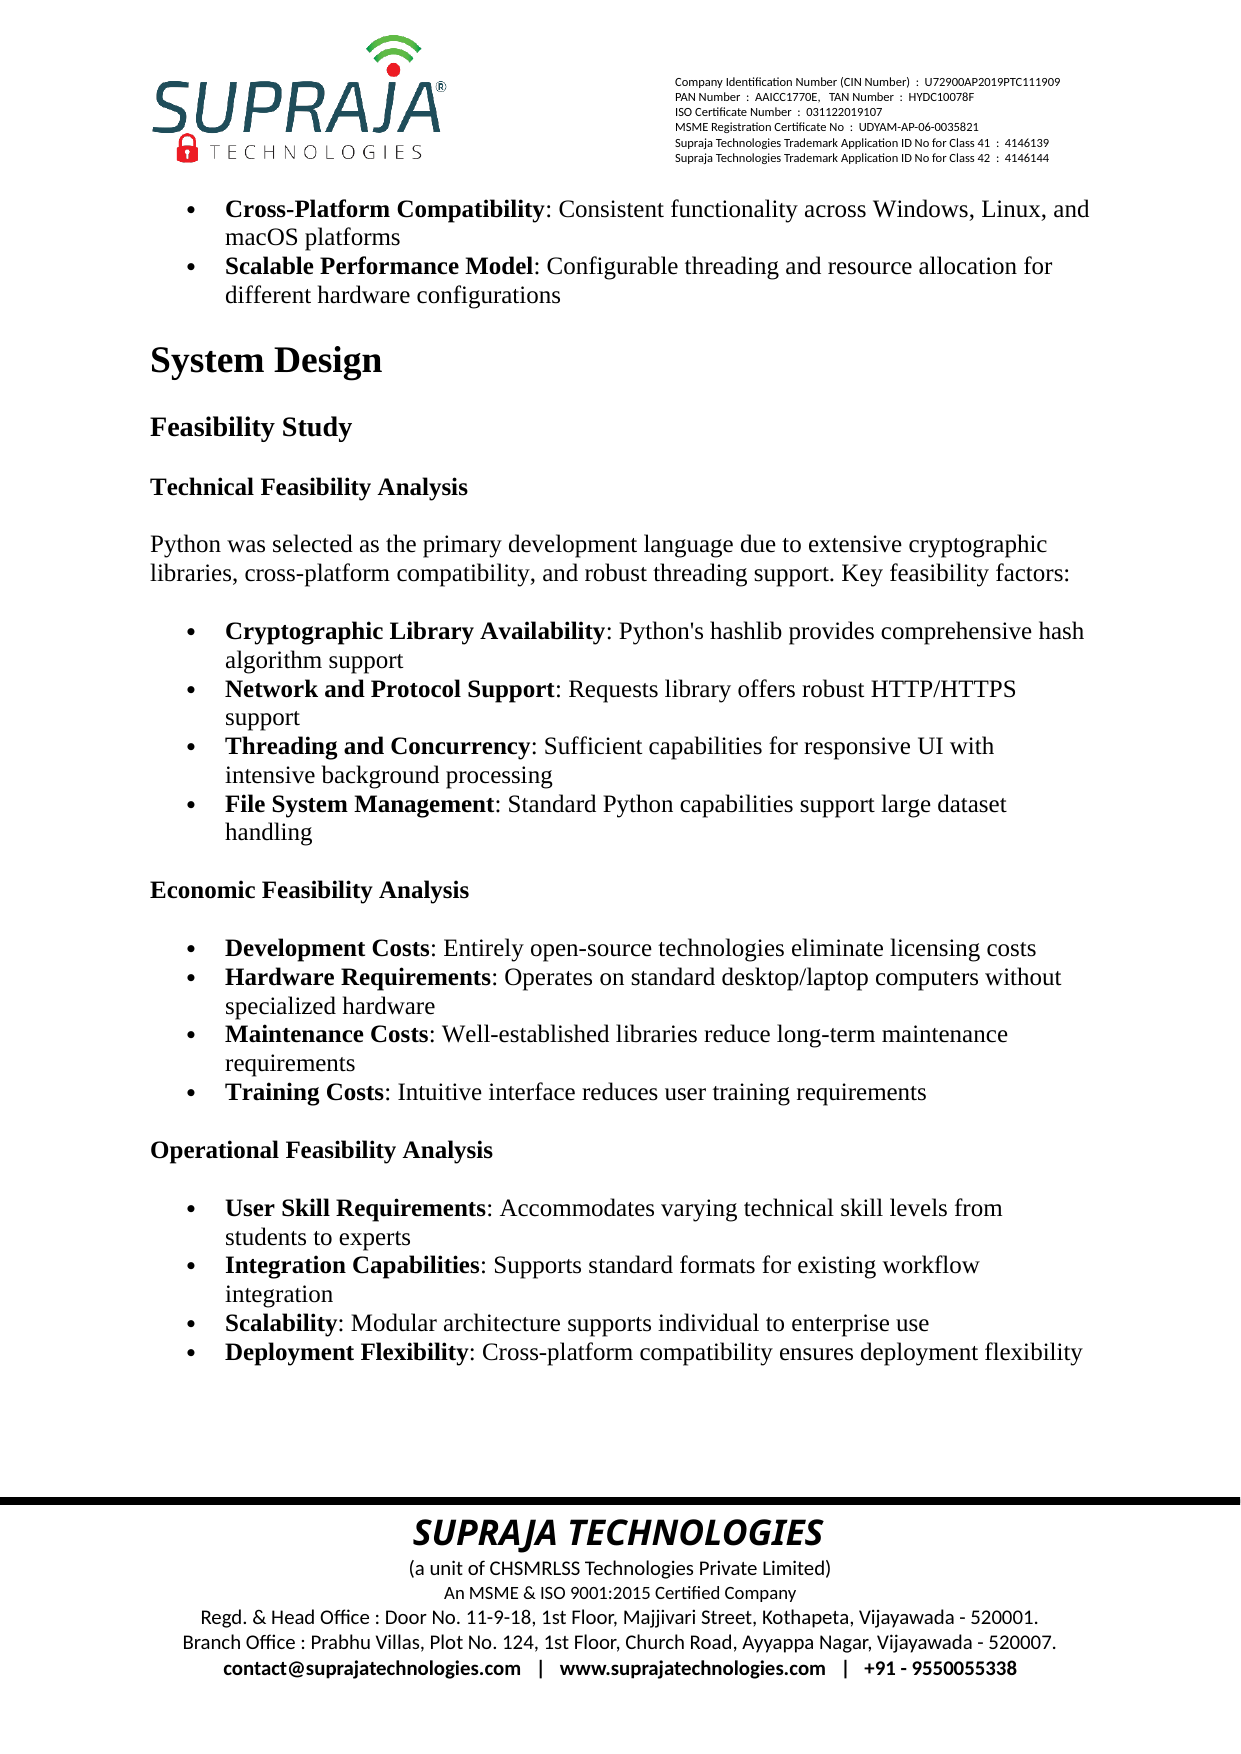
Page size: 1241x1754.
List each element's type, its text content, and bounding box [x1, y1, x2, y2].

text System Design [150, 338, 1090, 381]
text Operational Feasibility Analysis [150, 1135, 1090, 1164]
list Threading and Concurrency: Sufficient capabilities for responsive UI with intensive background processing [187, 731, 1090, 789]
list File System Management: Standard Python capabilities support large dataset handling [187, 789, 1090, 846]
list Scalable Performance Model: Configurable threading and resource allocation for different hardware configurations [187, 251, 1090, 309]
list Maintenance Costs: Well-established libraries reduce long-term maintenance requirements [187, 1019, 1090, 1077]
list Development Costs: Entirely open-source technologies eliminate licensing costs [187, 933, 1090, 962]
text Technical Feasibility Analysis [150, 472, 1090, 500]
list User Skill Requirements: Accommodates varying technical skill levels from students to experts [187, 1193, 1090, 1250]
list Cryptographic Library Availability: Python's hashlib provides comprehensive hash algorithm support [187, 616, 1090, 674]
list Hardware Requirements: Operates on standard desktop/laptop computers without specialized hardware [187, 962, 1090, 1019]
text Economic Feasibility Analysis [150, 875, 1090, 904]
list Cross-Platform Compatibility: Consistent functionality across Windows, Linux, and macOS platforms [187, 194, 1090, 251]
list Network and Protocol Support: Requests library offers robust HTTP/HTTPS support [187, 674, 1090, 731]
list Deployment Flexibility: Cross-platform compatibility ensures deployment flexibility [187, 1337, 1090, 1365]
picture [150, 35, 449, 163]
text Python was selected as the primary development language due to extensive cryptographic libraries, cross-platform compatibility, and robust threading support. Key feasibility factors: [150, 529, 1090, 587]
list Integration Capabilities: Supports standard formats for existing workflow integration [187, 1250, 1090, 1308]
text Feasibility Study [150, 410, 1090, 442]
list Training Costs: Intuitive interface reduces user training requirements [187, 1077, 1090, 1106]
list Scalability: Modular architecture supports individual to enterprise use [187, 1308, 1090, 1337]
